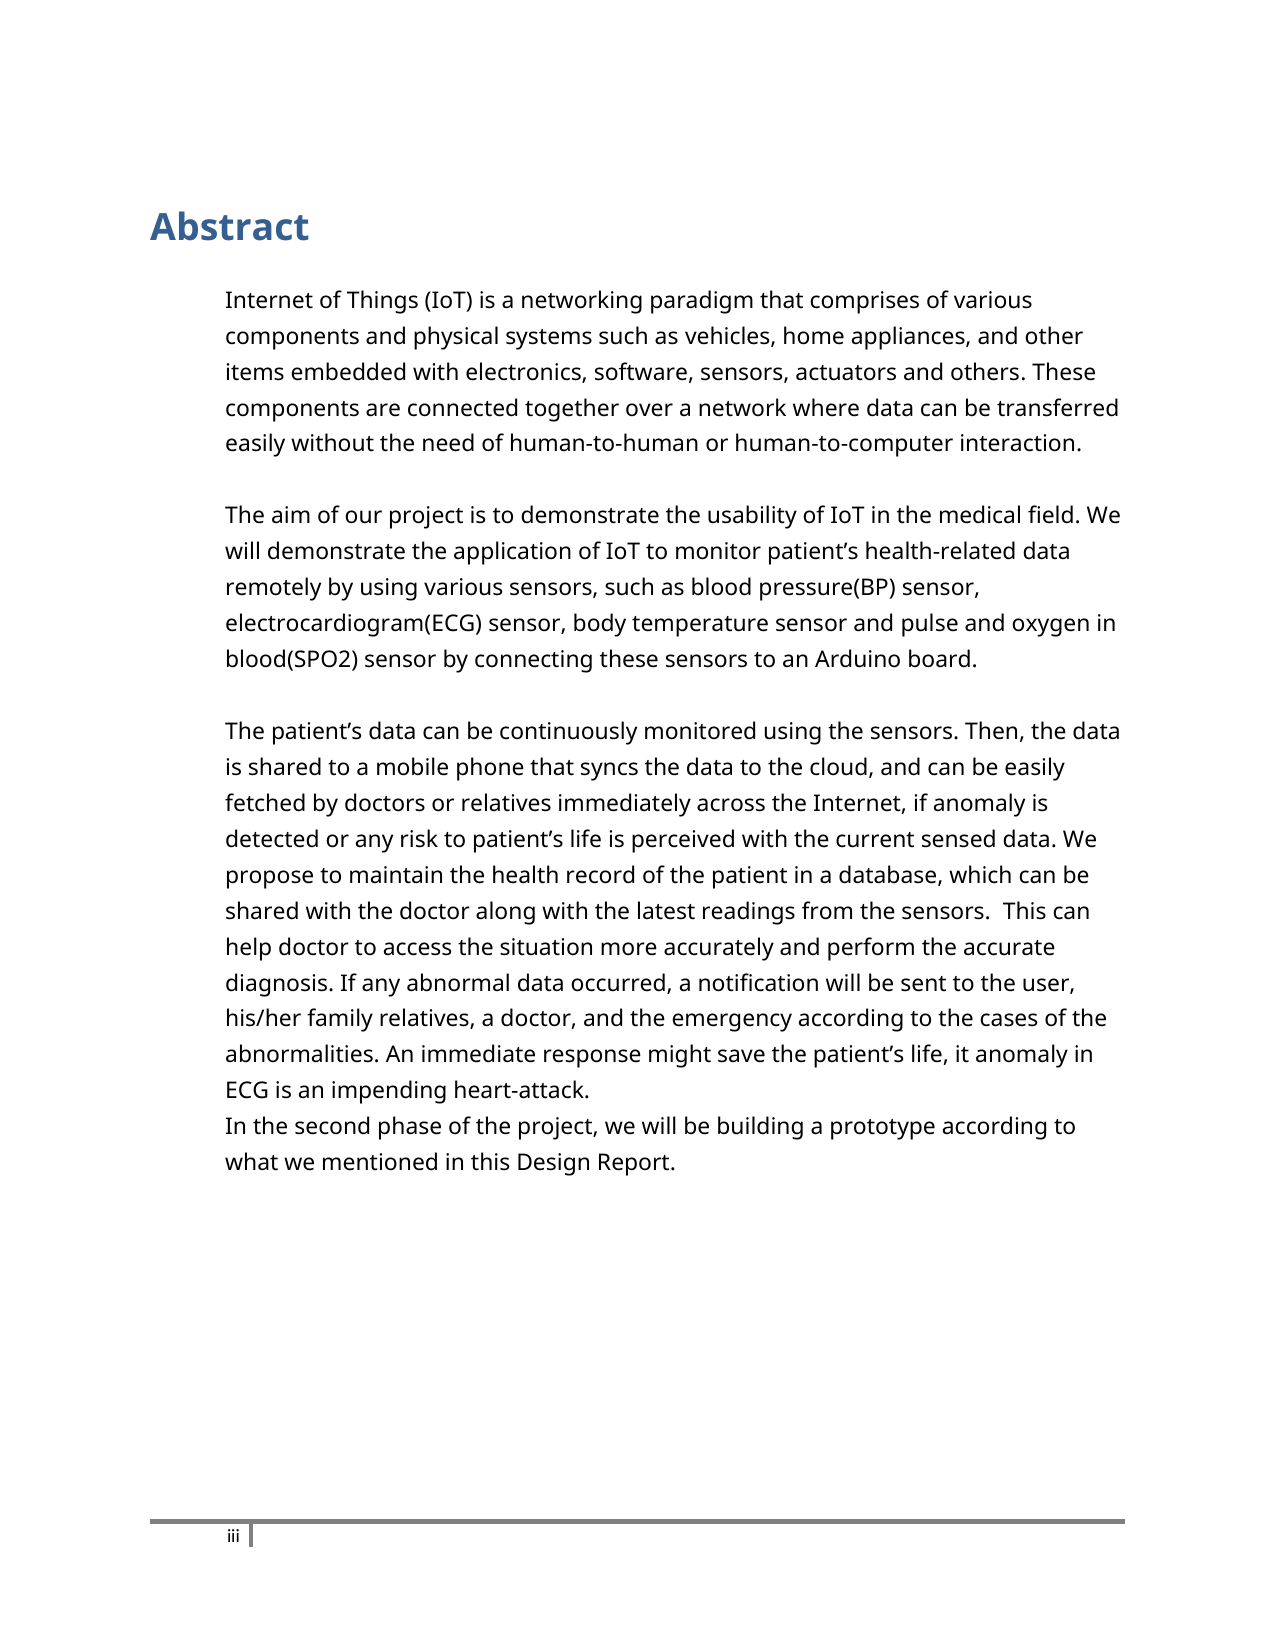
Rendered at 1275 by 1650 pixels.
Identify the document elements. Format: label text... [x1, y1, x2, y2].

list The patient’s data can be continuously monitored using the sensors. Then, the data is shared to a mobile phone that syncs the data to the cloud, and can be easily fetched by doctors or relatives immediately across the Internet, if anomaly is detected or any risk to patient’s life is perceived with the current sensed data. We propose to maintain the health record of the patient in a database, which can be shared with the doctor along with the latest readings from the sensors. This can help doctor to access the situation more accurately and perform the accurate diagnosis. If any abnormal data occurred, a notification will be sent to the user, his/her family relatives, a doctor, and the emergency according to the cases of the abnormalities. An immediate response might save the patient’s life, it anomaly in ECG is an impending heart-attack. [225, 715, 1125, 1106]
list Internet of Things (IoT) is a networking paradigm that comprises of various components and physical systems such as vehicles, home appliances, and other items embedded with electronics, software, sensors, actuators and others. These components are connected together over a network where data can be transferred easily without the need of human-to-human or human-to-computer interaction. [225, 284, 1125, 459]
subtitle Abstract [150, 200, 1125, 251]
list The aim of our project is to demonstrate the usability of IoT in the medical field. We will demonstrate the application of IoT to monitor patient’s health-related data remotely by using various sensors, such as blood pressure(BP) sensor, electrocardiogram(ECG) sensor, body temperature sensor and pulse and oxygen in blood(SPO2) sensor by connecting these sensors to an Arduino board. [225, 499, 1125, 674]
list In the second phase of the project, we will be building a prototype according to what we mentioned in this Design Report. [225, 1110, 1125, 1177]
